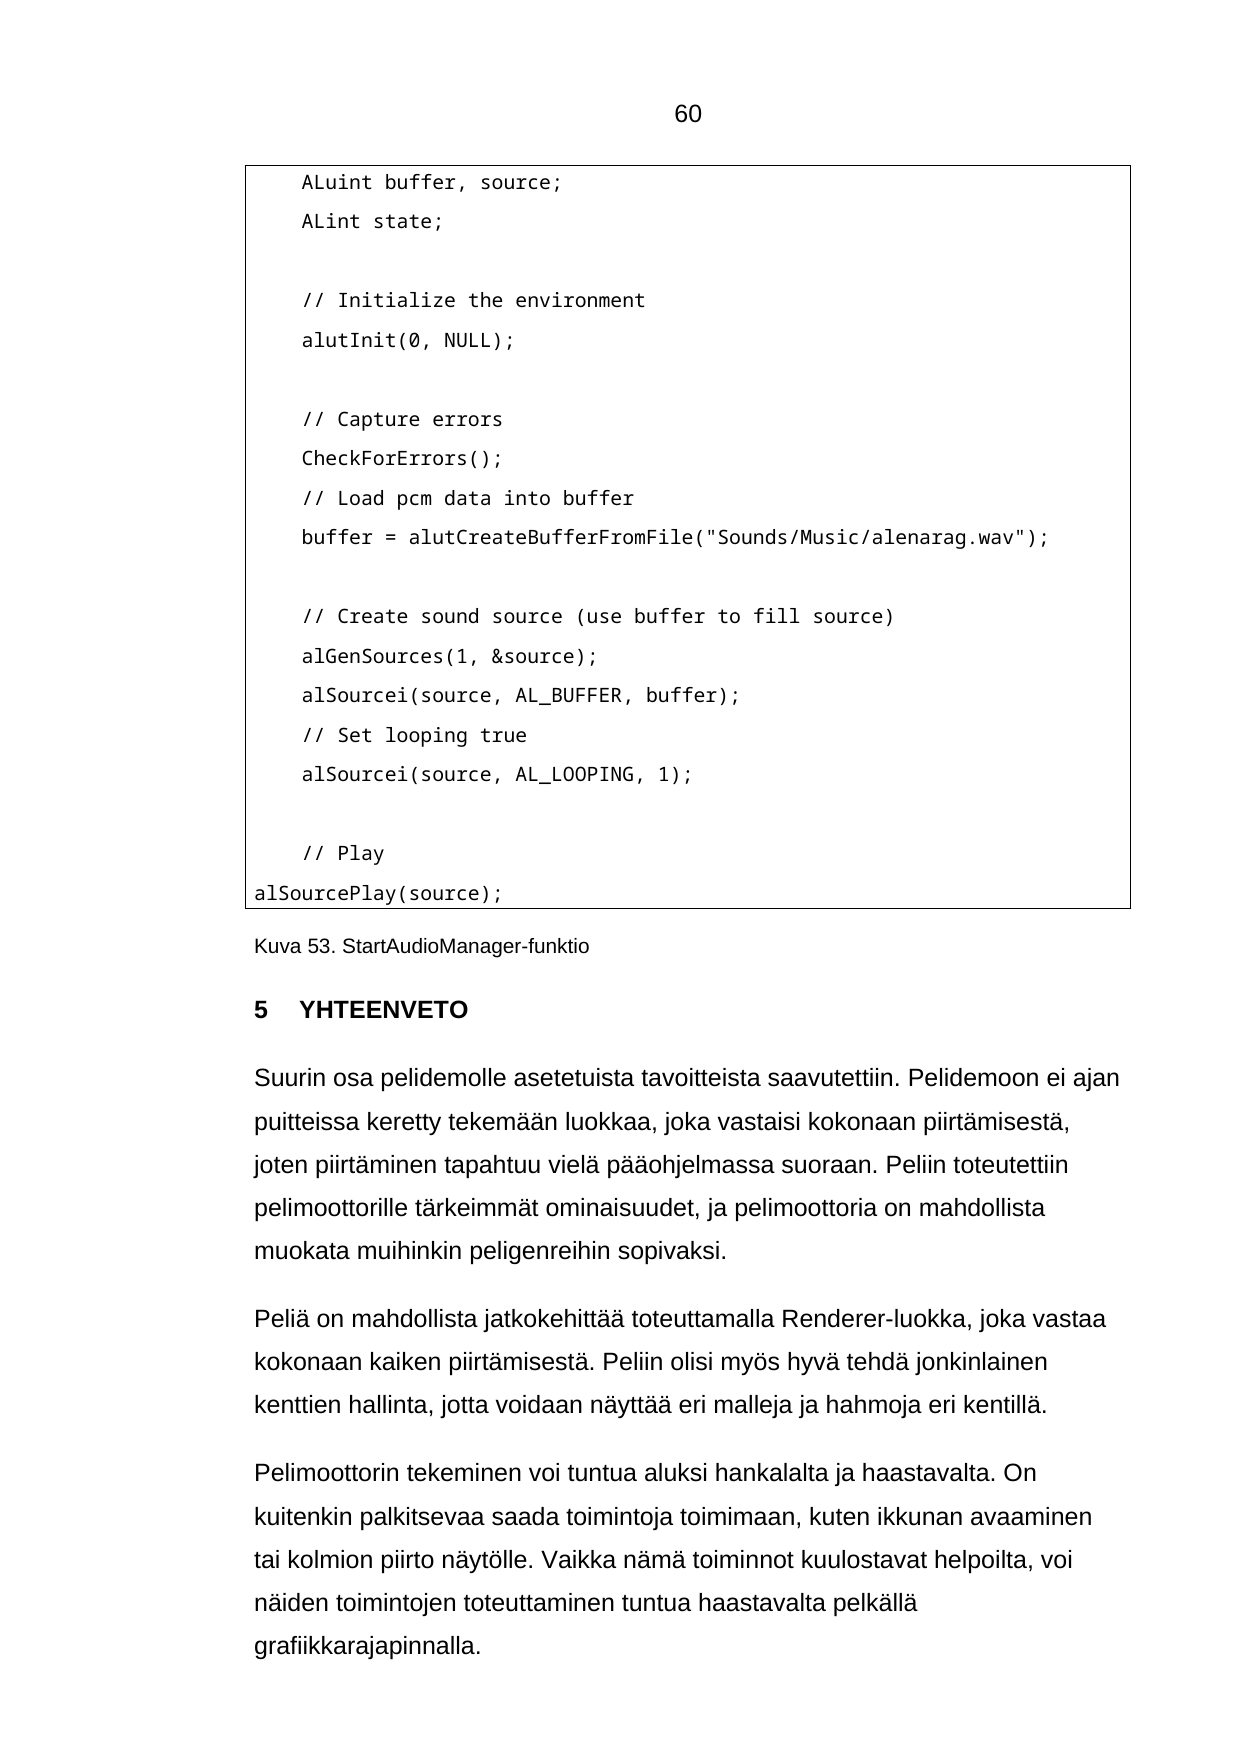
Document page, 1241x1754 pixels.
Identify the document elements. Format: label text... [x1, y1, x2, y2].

text Suurin osa pelidemolle asetetuista tavoitteista saavutettiin. Pelidemoon ei ajan puitteissa keretty tekemään luokkaa, joka vastaisi kokonaan piirtämisestä, joten piirtäminen tapahtuu vielä pääohjelmassa suoraan. Peliin toteutettiin pelimoottorille tärkeimmät ominaisuudet, ja pelimoottoria on mahdollista muokata muihinkin peligenreihin sopivaksi. [254, 1063, 1122, 1265]
text alSourcePlay(source); [246, 876, 1130, 908]
text CheckForErrors(); [246, 441, 1130, 472]
text alutInit(0, NULL); [246, 323, 1130, 353]
text alSourcei(source, AL_LOOPING, 1); [246, 757, 1130, 787]
text alSourcei(source, AL_BUFFER, buffer); [246, 678, 1130, 708]
text // Play [246, 836, 1130, 866]
text ALint state; [246, 204, 1130, 235]
text alGenSources(1, &source); [246, 639, 1130, 669]
text // Load pcm data into buffer [246, 481, 1130, 511]
text ALuint buffer, source; [246, 166, 1130, 195]
text buffer = alutCreateBufferFromFile("Sounds/Music/alenarag.wav"); [246, 520, 1130, 551]
text Peliä on mahdollista jatkokehittää toteuttamalla Renderer-luokka, joka vastaa kokonaan kaiken piirtämisestä. Peliin olisi myös hyvä tehdä jonkinlainen kenttien hallinta, jotta voidaan näyttää eri malleja ja hahmoja eri kentillä. [254, 1304, 1122, 1419]
text Pelimoottorin tekeminen voi tuntua aluksi hankalalta ja haastavalta. On kuitenkin palkitsevaa saada toimintoja toimimaan, kuten ikkunan avaaminen tai kolmion piirto näytölle. Vaikka nämä toiminnot kuulostavat helpoilta, voi näiden toimintojen toteuttaminen tuntua haastavalta pelkällä grafiikkarajapinnalla. [254, 1458, 1122, 1660]
text Kuva 53. StartAudioManager-funktio [254, 934, 1122, 958]
subtitle Yhteenveto [254, 995, 1122, 1024]
text // Capture errors [246, 402, 1130, 432]
text // Initialize the environment [246, 283, 1130, 314]
text // Create sound source (use buffer to fill source) [246, 599, 1130, 629]
text // Set looping true [246, 718, 1130, 748]
